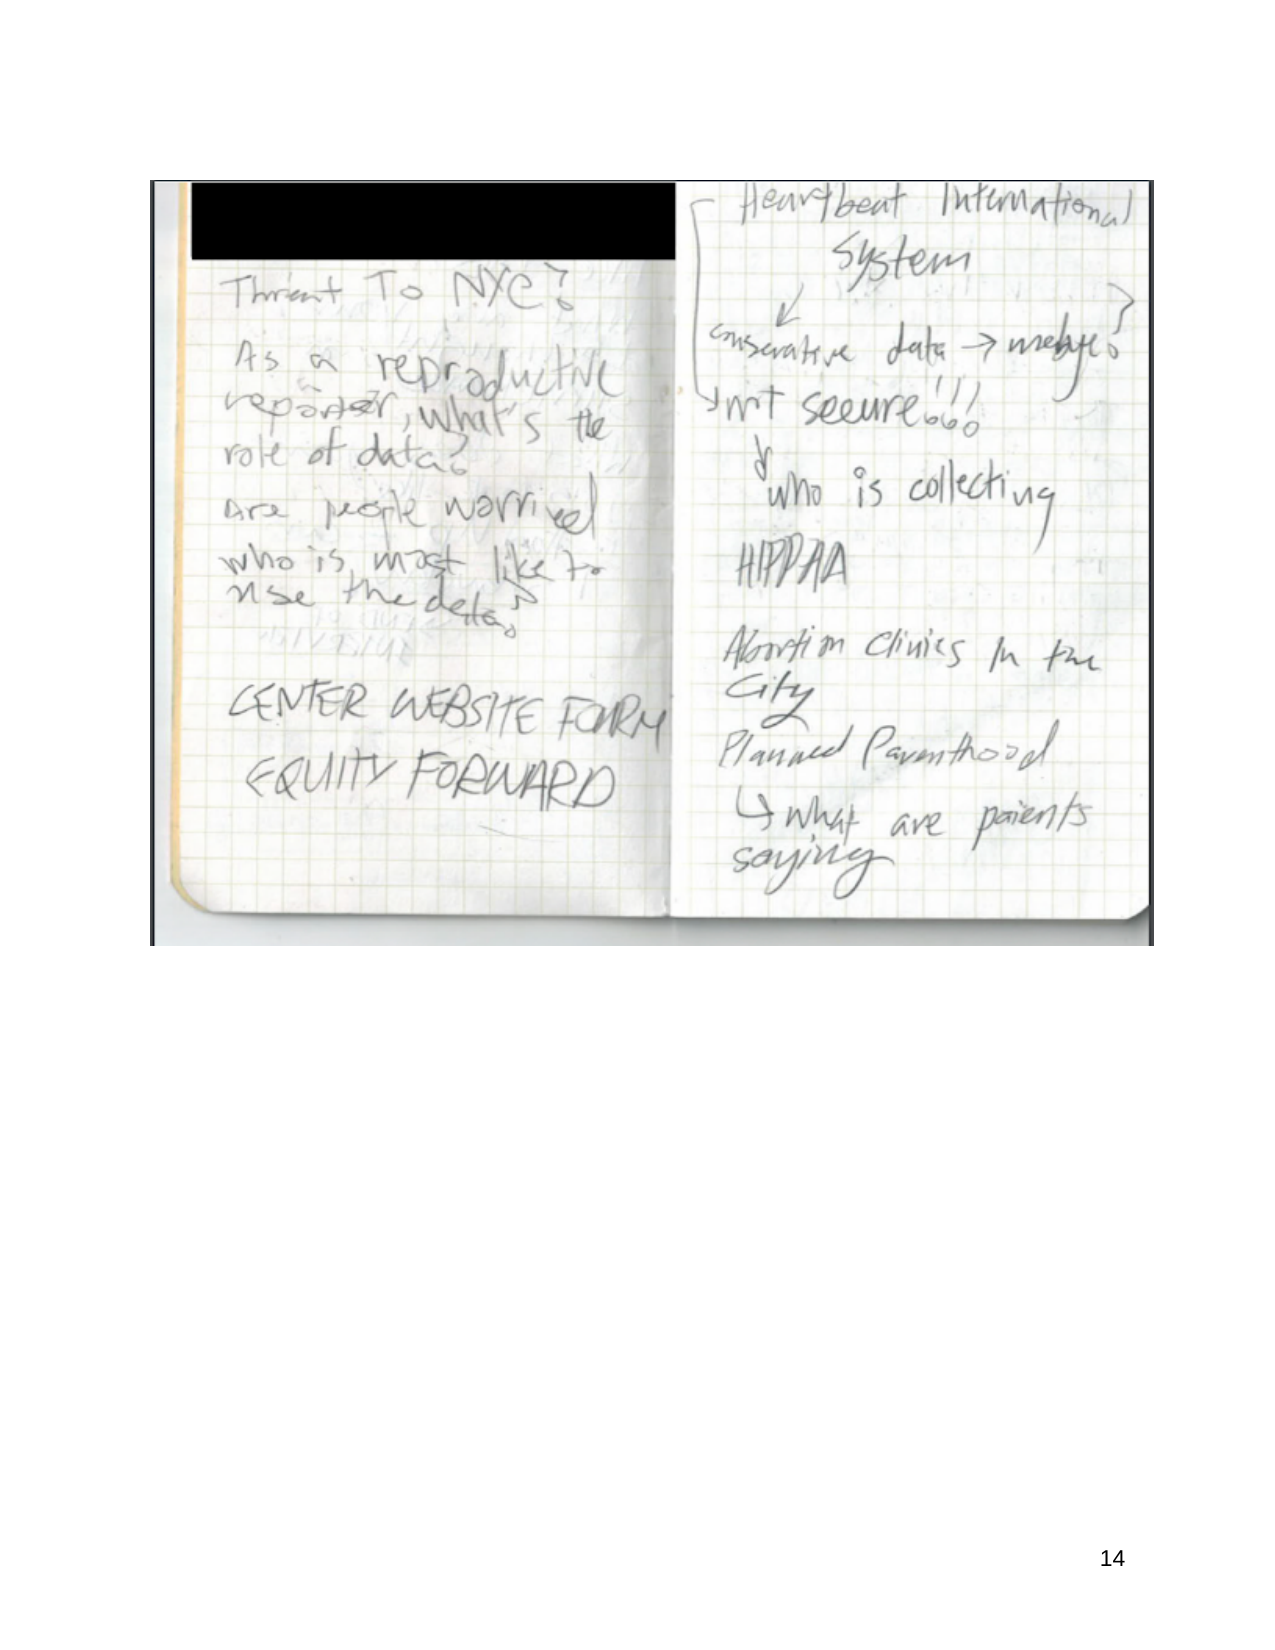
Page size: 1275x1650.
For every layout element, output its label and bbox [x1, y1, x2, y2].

picture [150, 180, 1154, 946]
